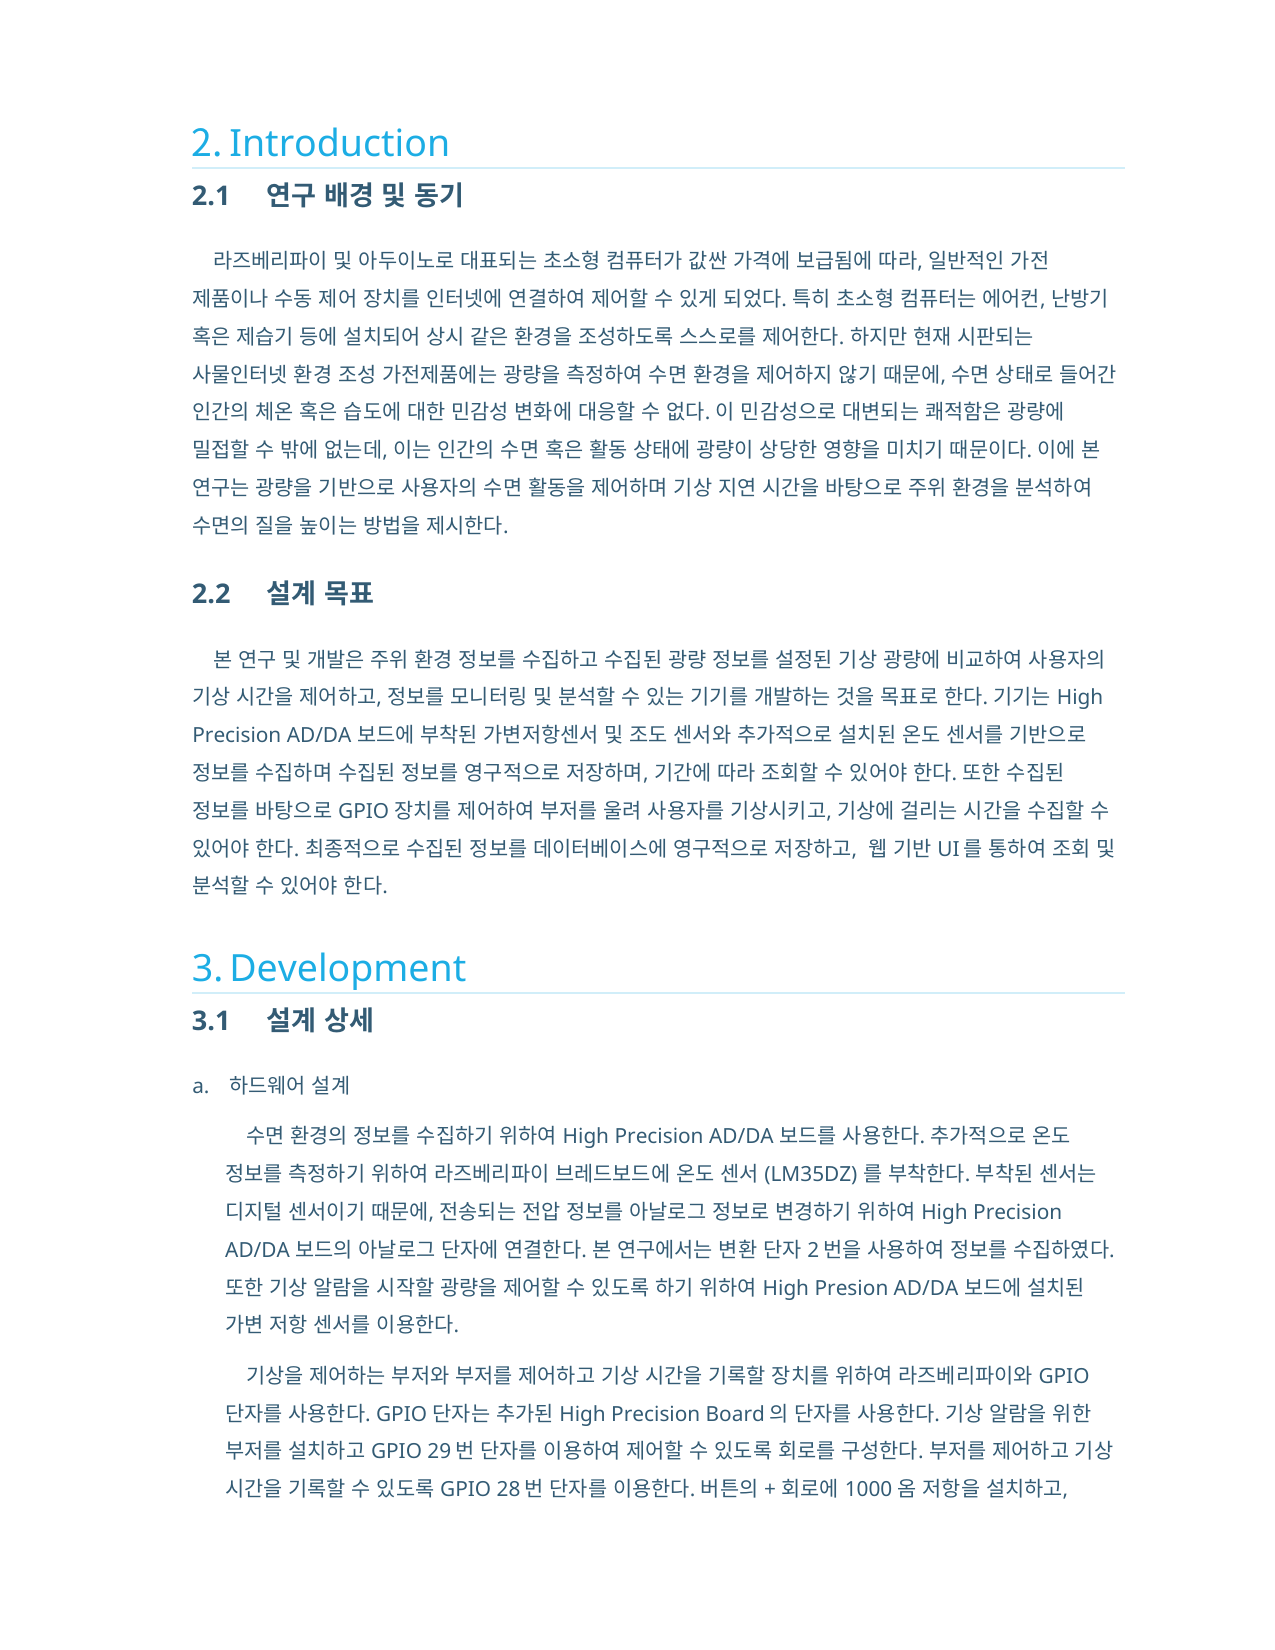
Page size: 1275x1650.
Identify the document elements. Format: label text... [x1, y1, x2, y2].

subtitle 연구 배경 및 동기 [192, 182, 1125, 211]
subtitle Development [192, 941, 1125, 992]
subtitle 설계 목표 [192, 580, 1125, 609]
text 수면 환경의 정보를 수집하기 위하여 High Precision AD/DA 보드를 사용한다. 추가적으로 온도 정보를 측정하기 위하여 라즈베리파이 브레드보드에 온도 센서 (LM35DZ) 를 부착한다. 부착된 센서는 디지털 센서이기 때문에, 전송되는 전압 정보를 아날로그 정보로 변경하기 위하여 High Precision AD/DA 보드의 아날로그 단자에 연결한다. 본 연구에서는 변환 단자 2번을 사용하여 정보를 수집하였다. 또한 기상 알람을 시작할 광량을 제어할 수 있도록 하기 위하여 High Presion AD/DA 보드에 설치된 가변 저항 센서를 이용한다. [225, 1119, 1125, 1339]
subtitle 설계 상세 [192, 1006, 1125, 1036]
list 하드웨어 설계 [192, 1069, 1125, 1099]
text 라즈베리파이 및 아두이노로 대표되는 초소형 컴퓨터가 값싼 가격에 보급됨에 따라, 일반적인 가전 제품이나 수동 제어 장치를 인터넷에 연결하여 제어할 수 있게 되었다. 특히 초소형 컴퓨터는 에어컨, 난방기 혹은 제습기 등에 설치되어 상시 같은 환경을 조성하도록 스스로를 제어한다. 하지만 현재 시판되는 사물인터넷 환경 조성 가전제품에는 광량을 측정하여 수면 환경을 제어하지 않기 때문에, 수면 상태로 들어간 인간의 체온 혹은 습도에 대한 민감성 변화에 대응할 수 없다. 이 민감성으로 대변되는 쾌적함은 광량에 밀접할 수 밖에 없는데, 이는 인간의 수면 혹은 활동 상태에 광량이 상당한 영향을 미치기 때문이다. 이에 본 연구는 광량을 기반으로 사용자의 수면 활동을 제어하며 기상 지연 시간을 바탕으로 주위 환경을 분석하여 수면의 질을 높이는 방법을 제시한다. [192, 244, 1125, 539]
subtitle Introduction [192, 112, 1125, 167]
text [225, 1359, 1125, 1503]
text 본 연구 및 개발은 주위 환경 정보를 수집하고 수집된 광량 정보를 설정된 기상 광량에 비교하여 사용자의 기상 시간을 제어하고, 정보를 모니터링 및 분석할 수 있는 기기를 개발하는 것을 목표로 한다. 기기는 High Precision AD/DA 보드에 부착된 가변저항센서 및 조도 센서와 추가적으로 설치된 온도 센서를 기반으로 정보를 수집하며 수집된 정보를 영구적으로 저장하며, 기간에 따라 조회할 수 있어야 한다. 또한 수집된 정보를 바탕으로 GPIO 장치를 제어하여 부저를 울려 사용자를 기상시키고, 기상에 걸리는 시간을 수집할 수 있어야 한다. 최종적으로 수집된 정보를 데이터베이스에 영구적으로 저장하고, 웹 기반 UI를 통하여 조회 및 분석할 수 있어야 한다. [192, 643, 1125, 900]
